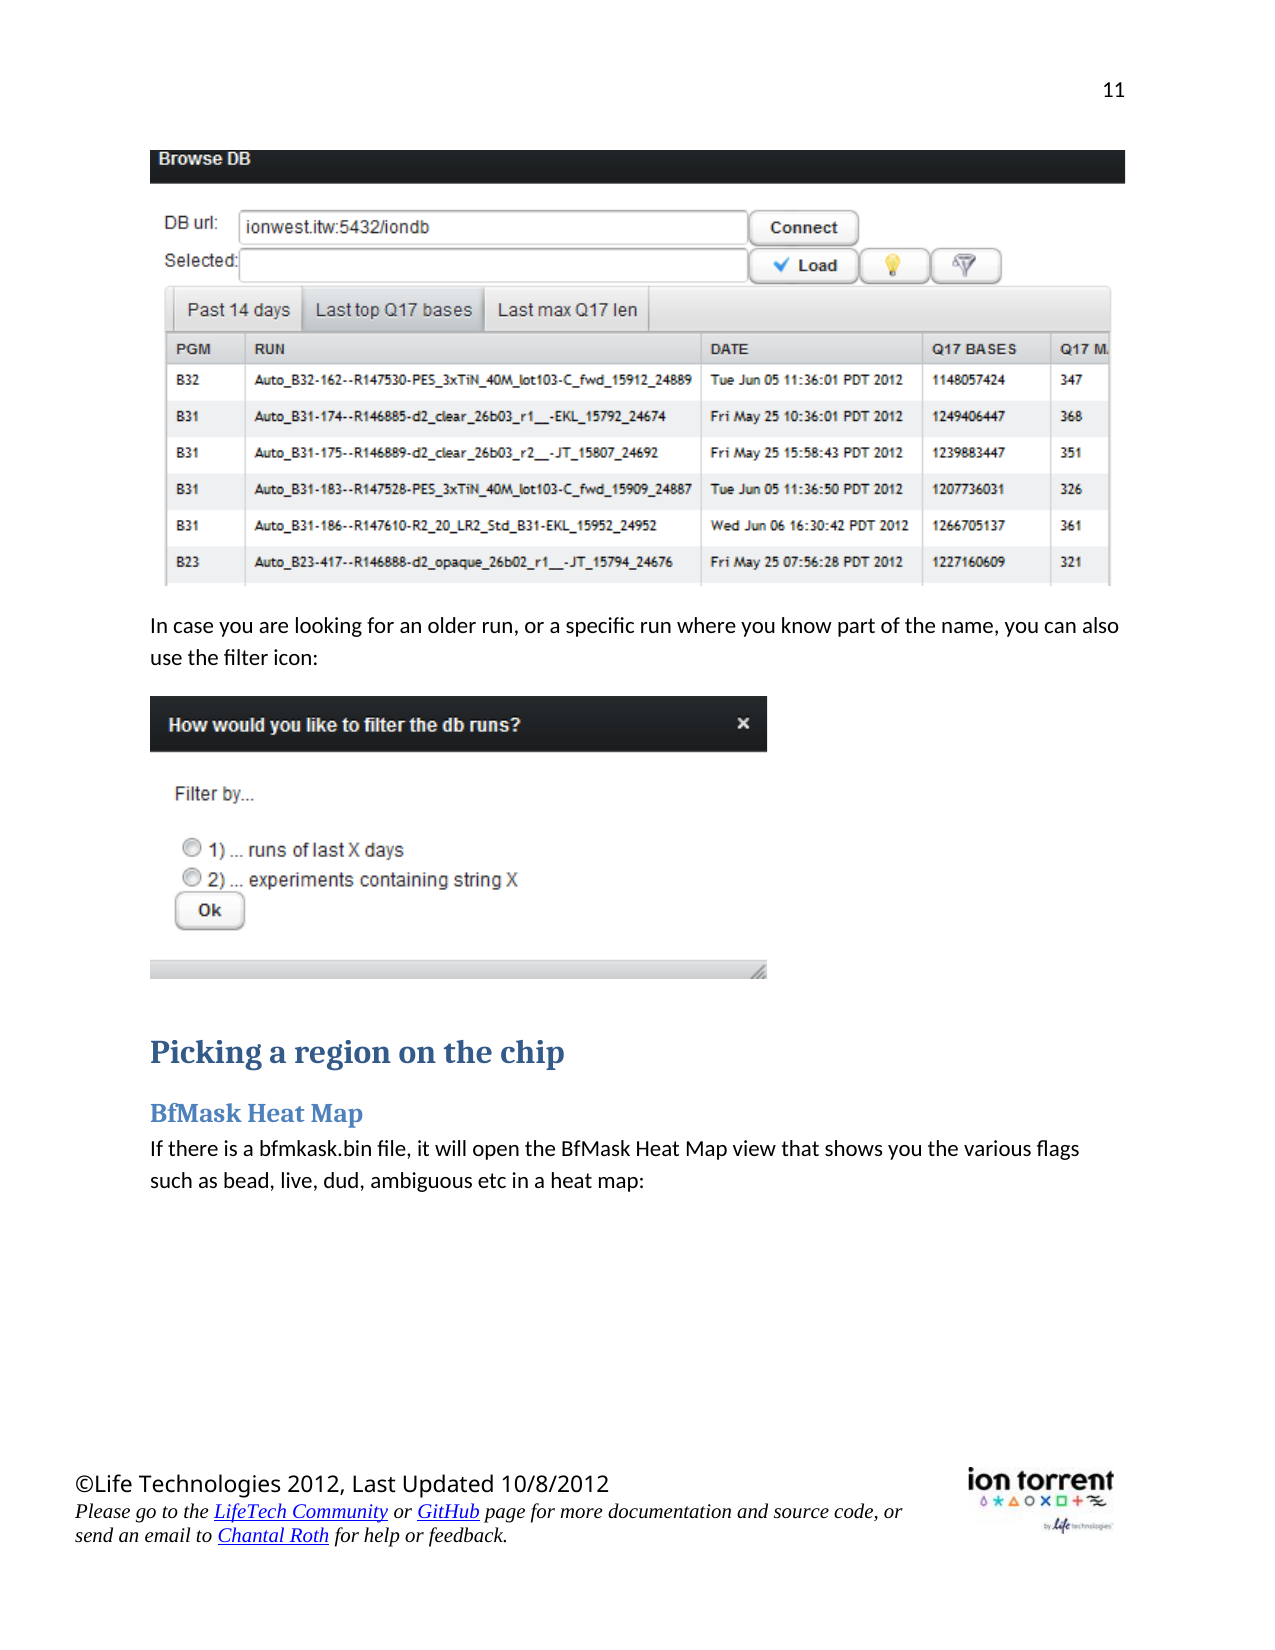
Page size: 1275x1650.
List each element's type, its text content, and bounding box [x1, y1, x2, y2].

text In case you are looking for an older run, or a specific run where you know part of the name, you can also use the filter icon: [150, 611, 1125, 671]
text If there is a bfmkask.bin file, it will open the BfMask Heat Map view that shows you the various flags such as bead, live, dud, ambiguous etc in a heat map: [150, 1134, 1125, 1194]
picture [150, 696, 768, 979]
subtitle BfMask Heat Map [150, 1098, 1125, 1129]
picture [968, 1467, 1114, 1534]
subtitle Picking a region on the chip [150, 1033, 1125, 1071]
picture [150, 150, 1125, 586]
